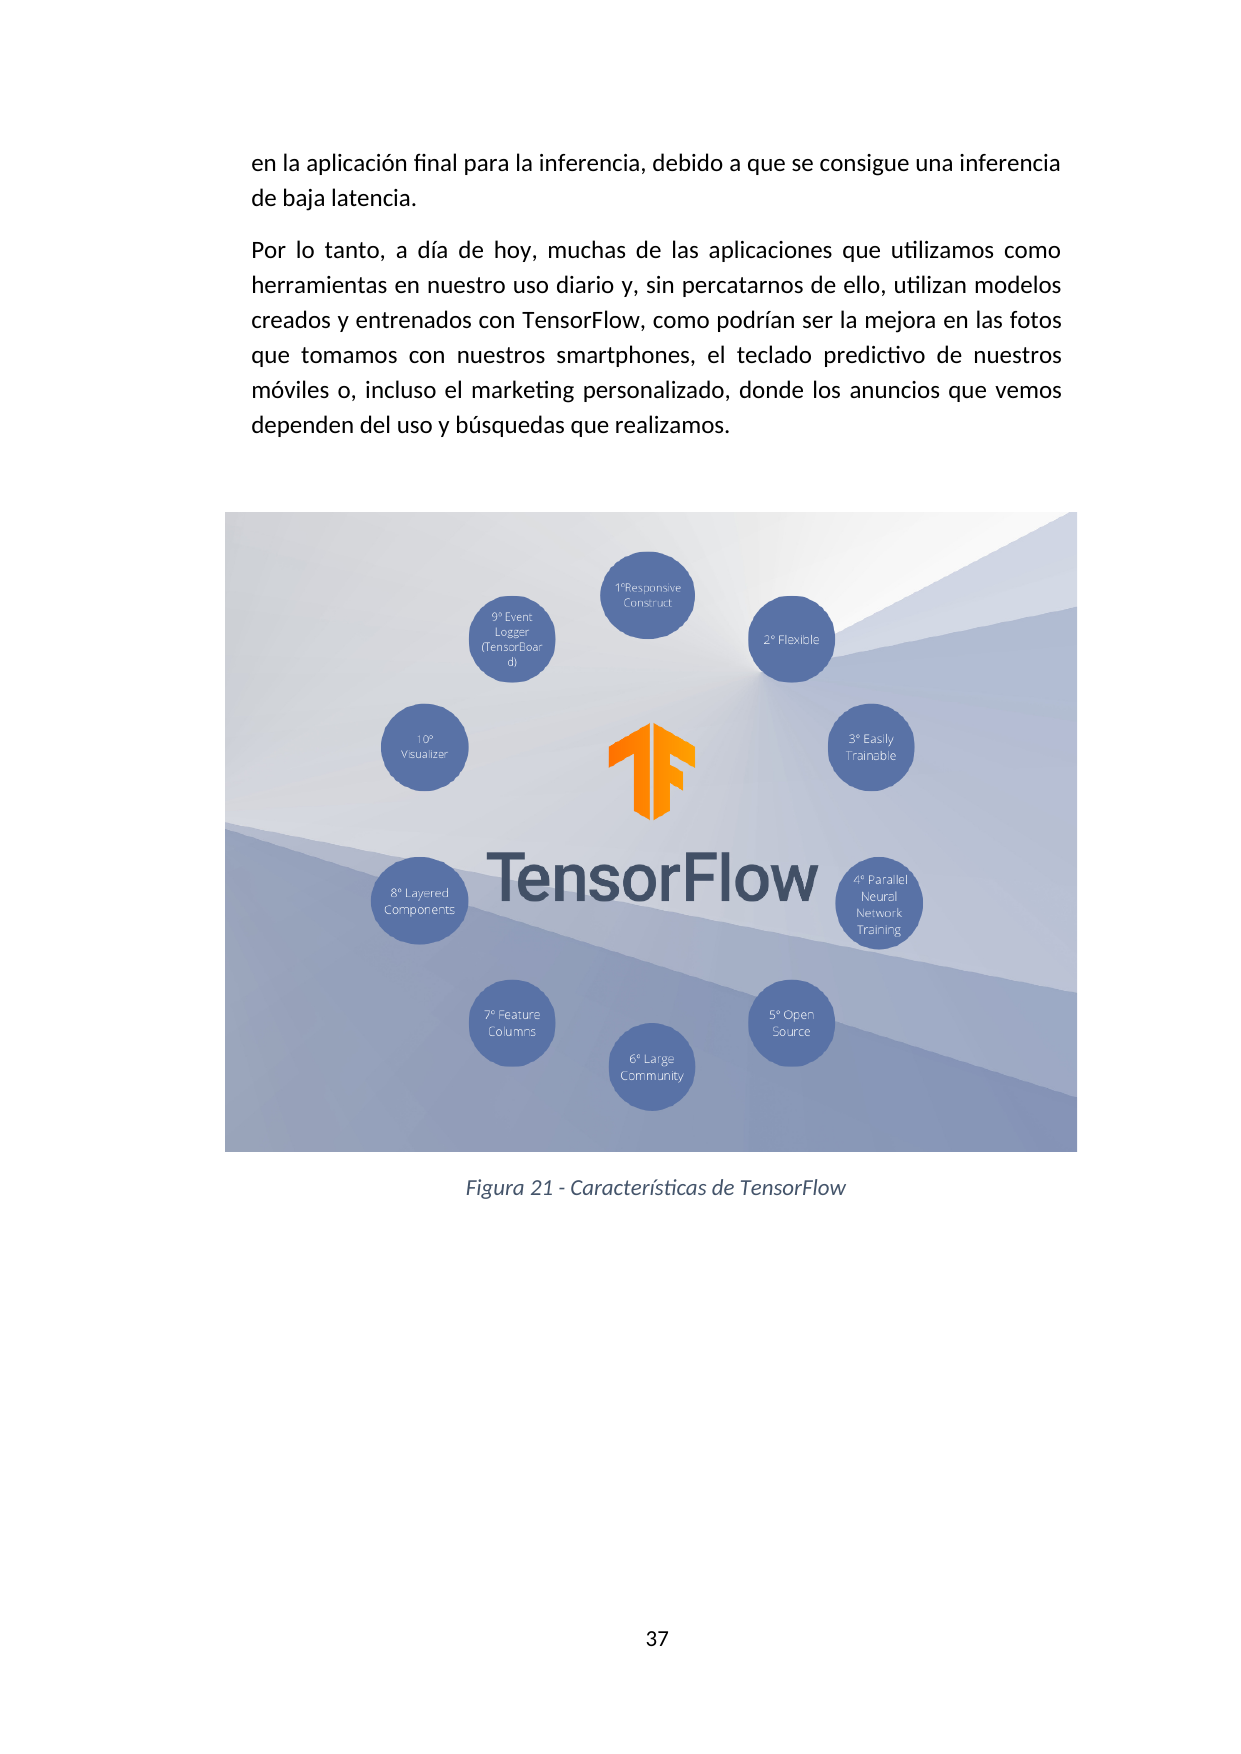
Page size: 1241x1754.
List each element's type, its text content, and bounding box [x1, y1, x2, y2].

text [251, 148, 1063, 213]
text Por lo tanto, a día de hoy, muchas de las aplicaciones que utilizamos como herramientas en nuestro uso diario y, sin percatarnos de ello, utilizan modelos creados y entrenados con TensorFlow, como podrían ser la mejora en las fotos que tomamos con nuestros smartphones, el teclado predictivo de nuestros móviles o, incluso el marketing personalizado, donde los anuncios que vemos dependen del uso y búsquedas que realizamos. [251, 234, 1063, 440]
text Figura - Características de TensorFlow [251, 1152, 1063, 1201]
picture [225, 512, 1078, 1152]
